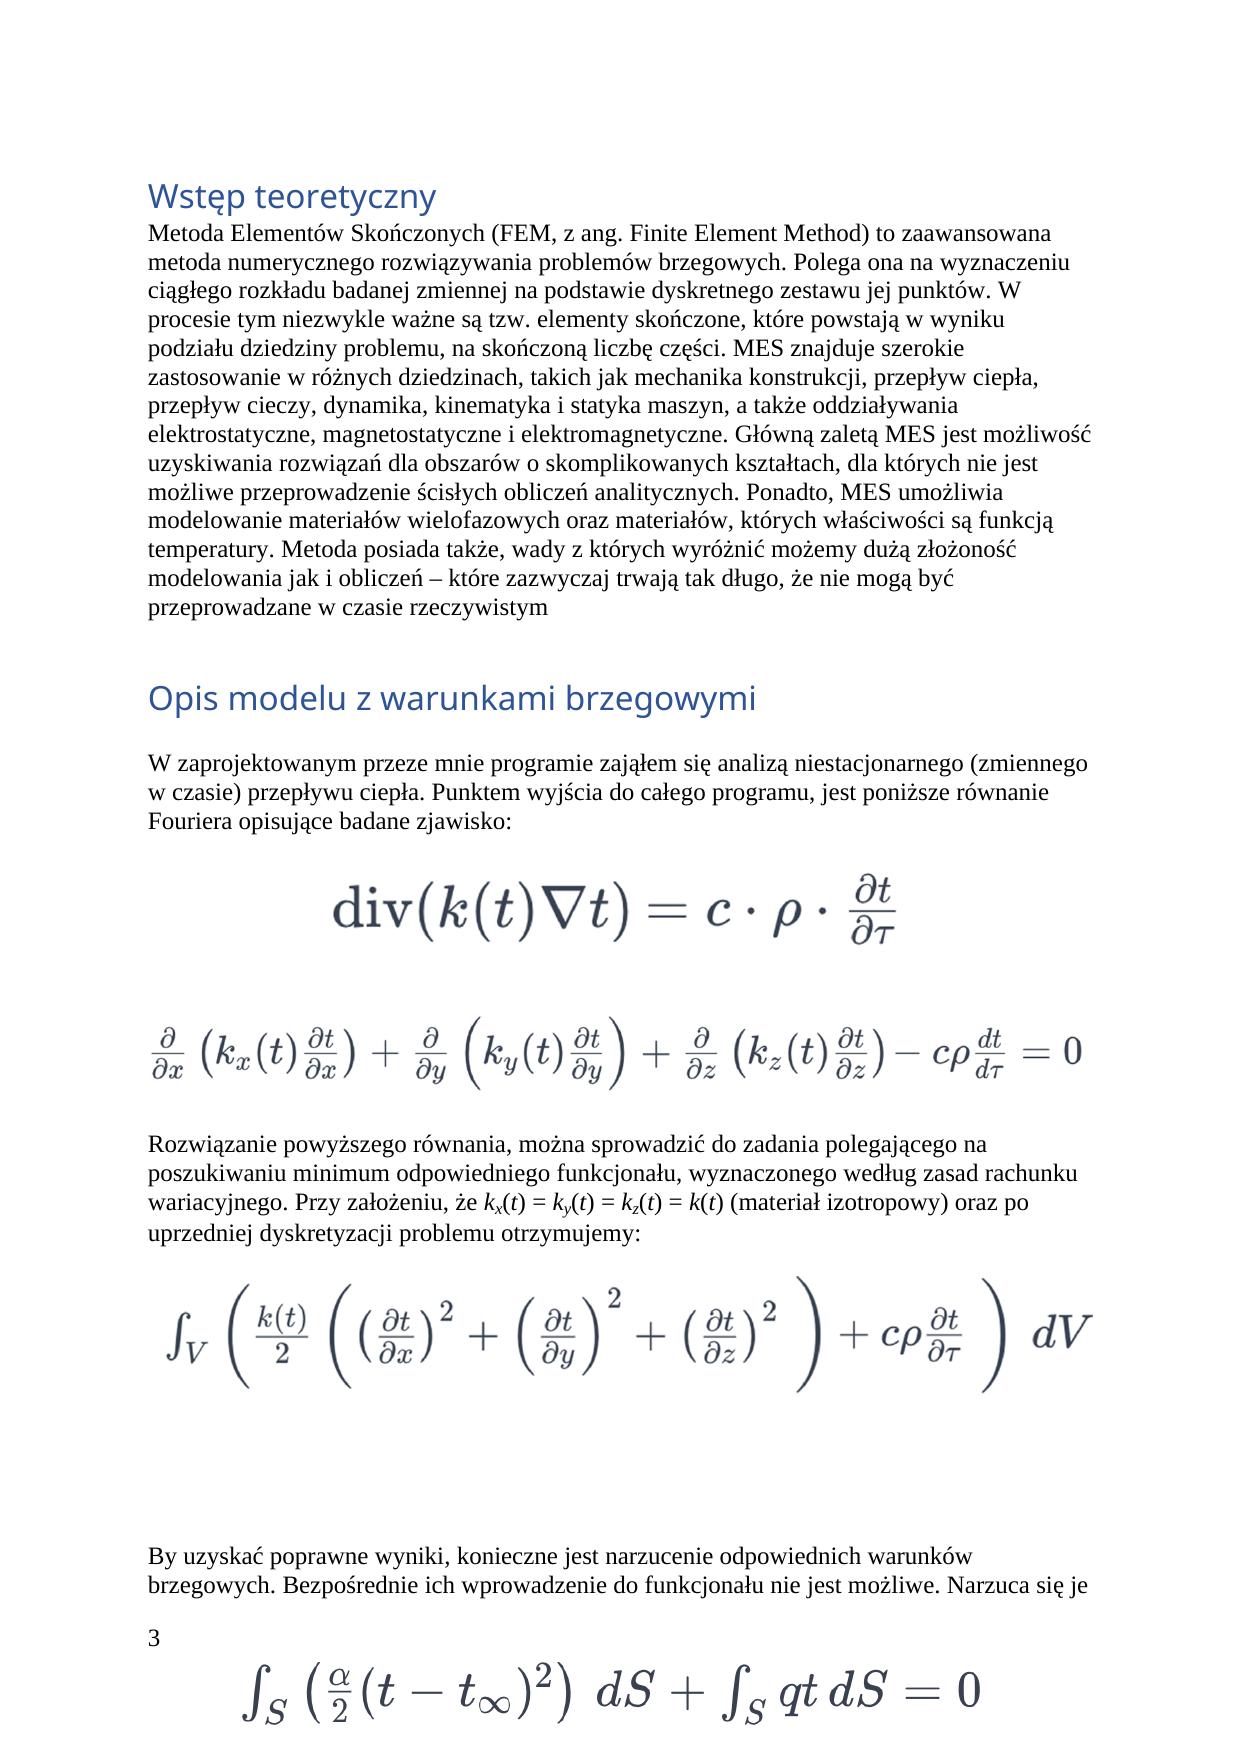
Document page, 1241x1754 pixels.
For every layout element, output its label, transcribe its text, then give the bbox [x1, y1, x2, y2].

picture [207, 1626, 1029, 1754]
picture [323, 862, 907, 966]
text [148, 1541, 1093, 1598]
picture [148, 1276, 1093, 1396]
text Rozwiązanie powyższego równania, można sprowadzić do zadania polegającego na poszukiwaniu minimum odpowiedniego funkcjonału, wyznaczonego według zasad rachunku wariacyjnego. Przy założeniu, że kx(t) = ky(t) = kz(t) = k(t) (materiał izotropowy) oraz po uprzedniej dyskretyzacji problemu otrzymujemy: [148, 1100, 1093, 1247]
text Metoda Elementów Skończonych (FEM, z ang. Finite Element Method) to zaawansowana metoda numerycznego rozwiązywania problemów brzegowych. Polega ona na wyznaczeniu ciągłego rozkładu badanej zmiennej na podstawie dyskretnego zestawu jej punktów. W procesie tym niezwykle ważne są tzw. elementy skończone, które powstają w wyniku podziału dziedziny problemu, na skończoną liczbę części. MES znajduje szerokie zastosowanie w różnych dziedzinach, takich jak mechanika konstrukcji, przepływ ciepła, przepływ cieczy, dynamika, kinematyka i statyka maszyn, a także oddziaływania elektrostatyczne, magnetostatyczne i elektromagnetyczne. Główną zaletą MES jest możliwość uzyskiwania rozwiązań dla obszarów o skomplikowanych kształtach, dla których nie jest możliwe przeprowadzenie ścisłych obliczeń analitycznych. Ponadto, MES umożliwia modelowanie materiałów wielofazowych oraz materiałów, których właściwości są funkcją temperatury. Metoda posiada także, wady z których wyróżnić możemy dużą złożoność modelowania jak i obliczeń – które zazwyczaj trwają tak długo, że nie mogą być przeprowadzane w czasie rzeczywistym [148, 218, 1093, 621]
picture [147, 1010, 1093, 1100]
subtitle Wstęp teoretyczny [148, 173, 1093, 218]
text W zaprojektowanym przeze mnie programie zająłem się analizą niestacjonarnego (zmiennego w czasie) przepływu ciepła. Punktem wyjścia do całego programu, jest poniższe równanie Fouriera opisujące badane zjawisko: [148, 748, 1093, 835]
subtitle Opis modelu z warunkami brzegowymi [148, 674, 1093, 720]
